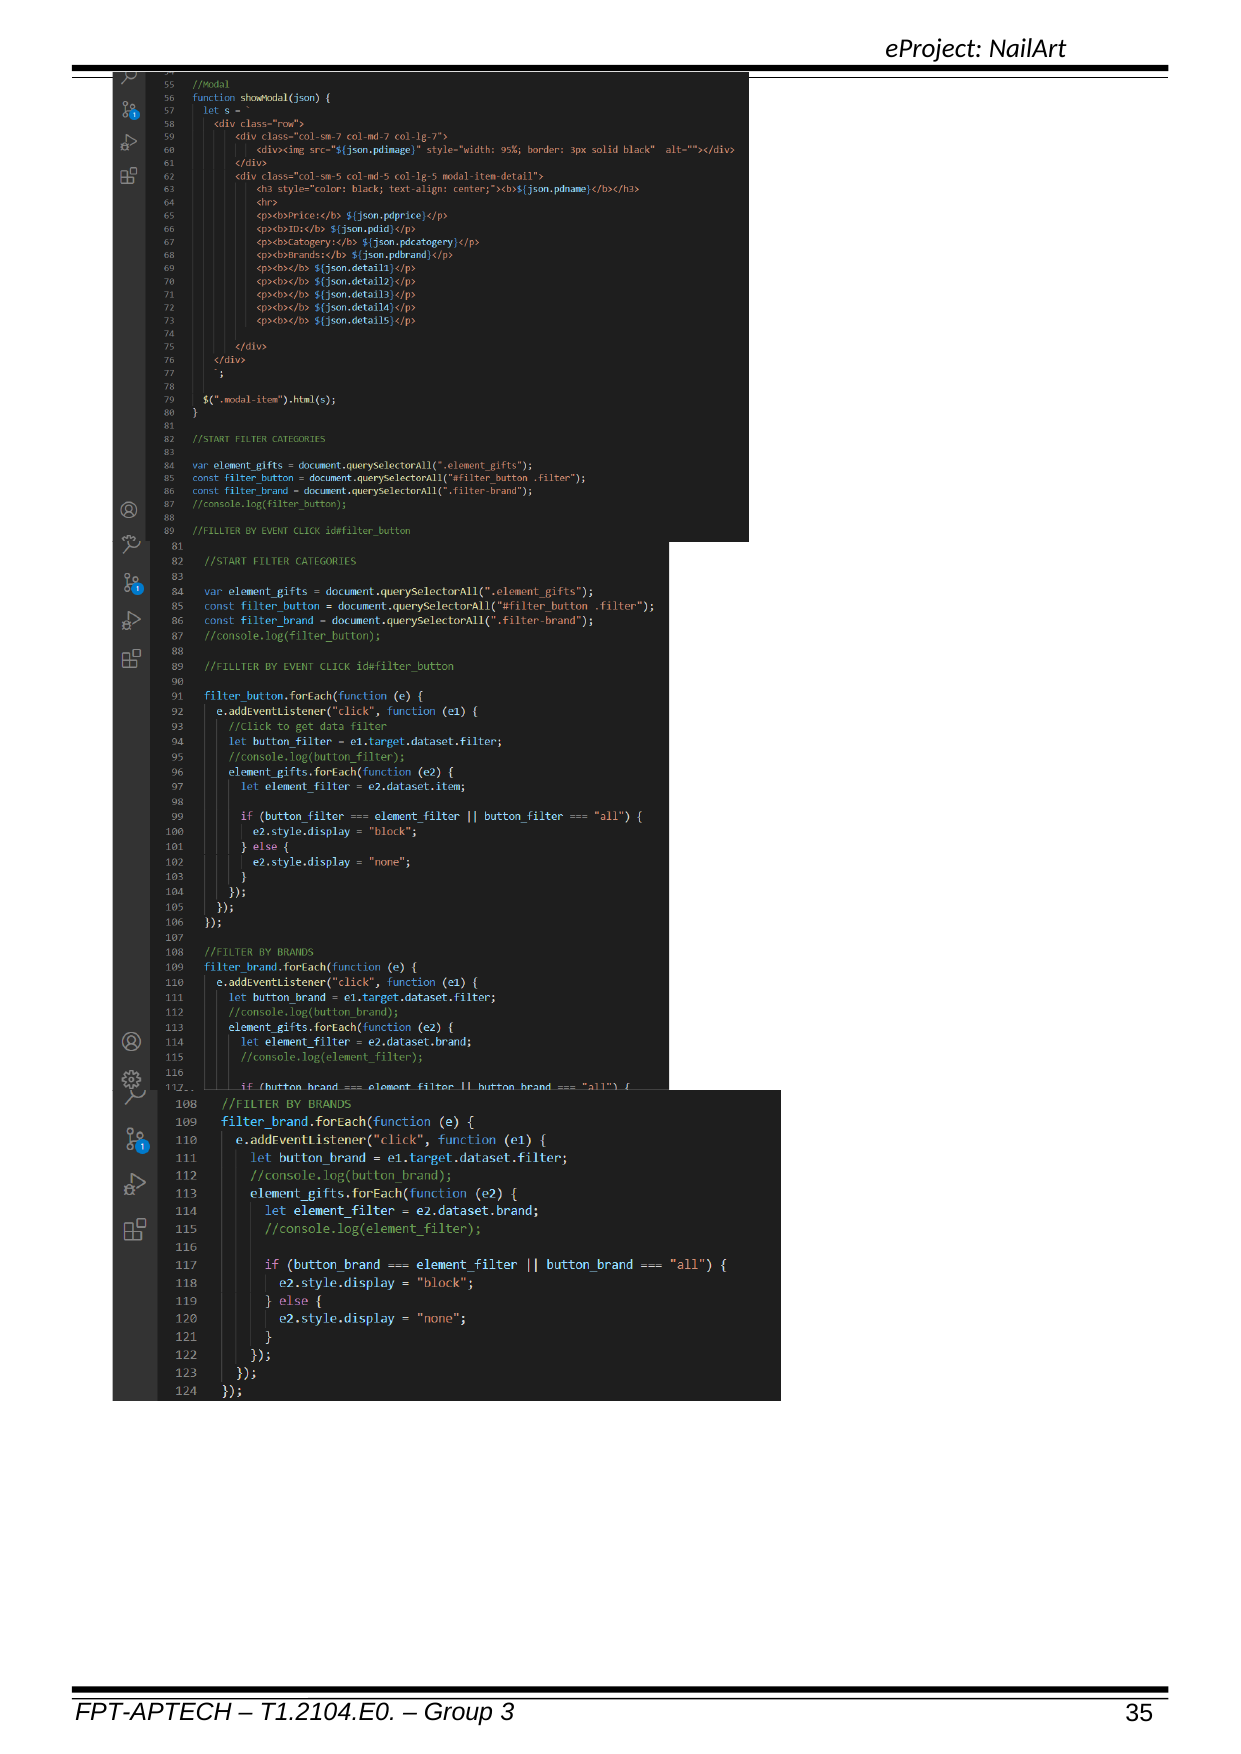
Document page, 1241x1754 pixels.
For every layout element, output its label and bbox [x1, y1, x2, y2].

picture [112, 72, 781, 1401]
